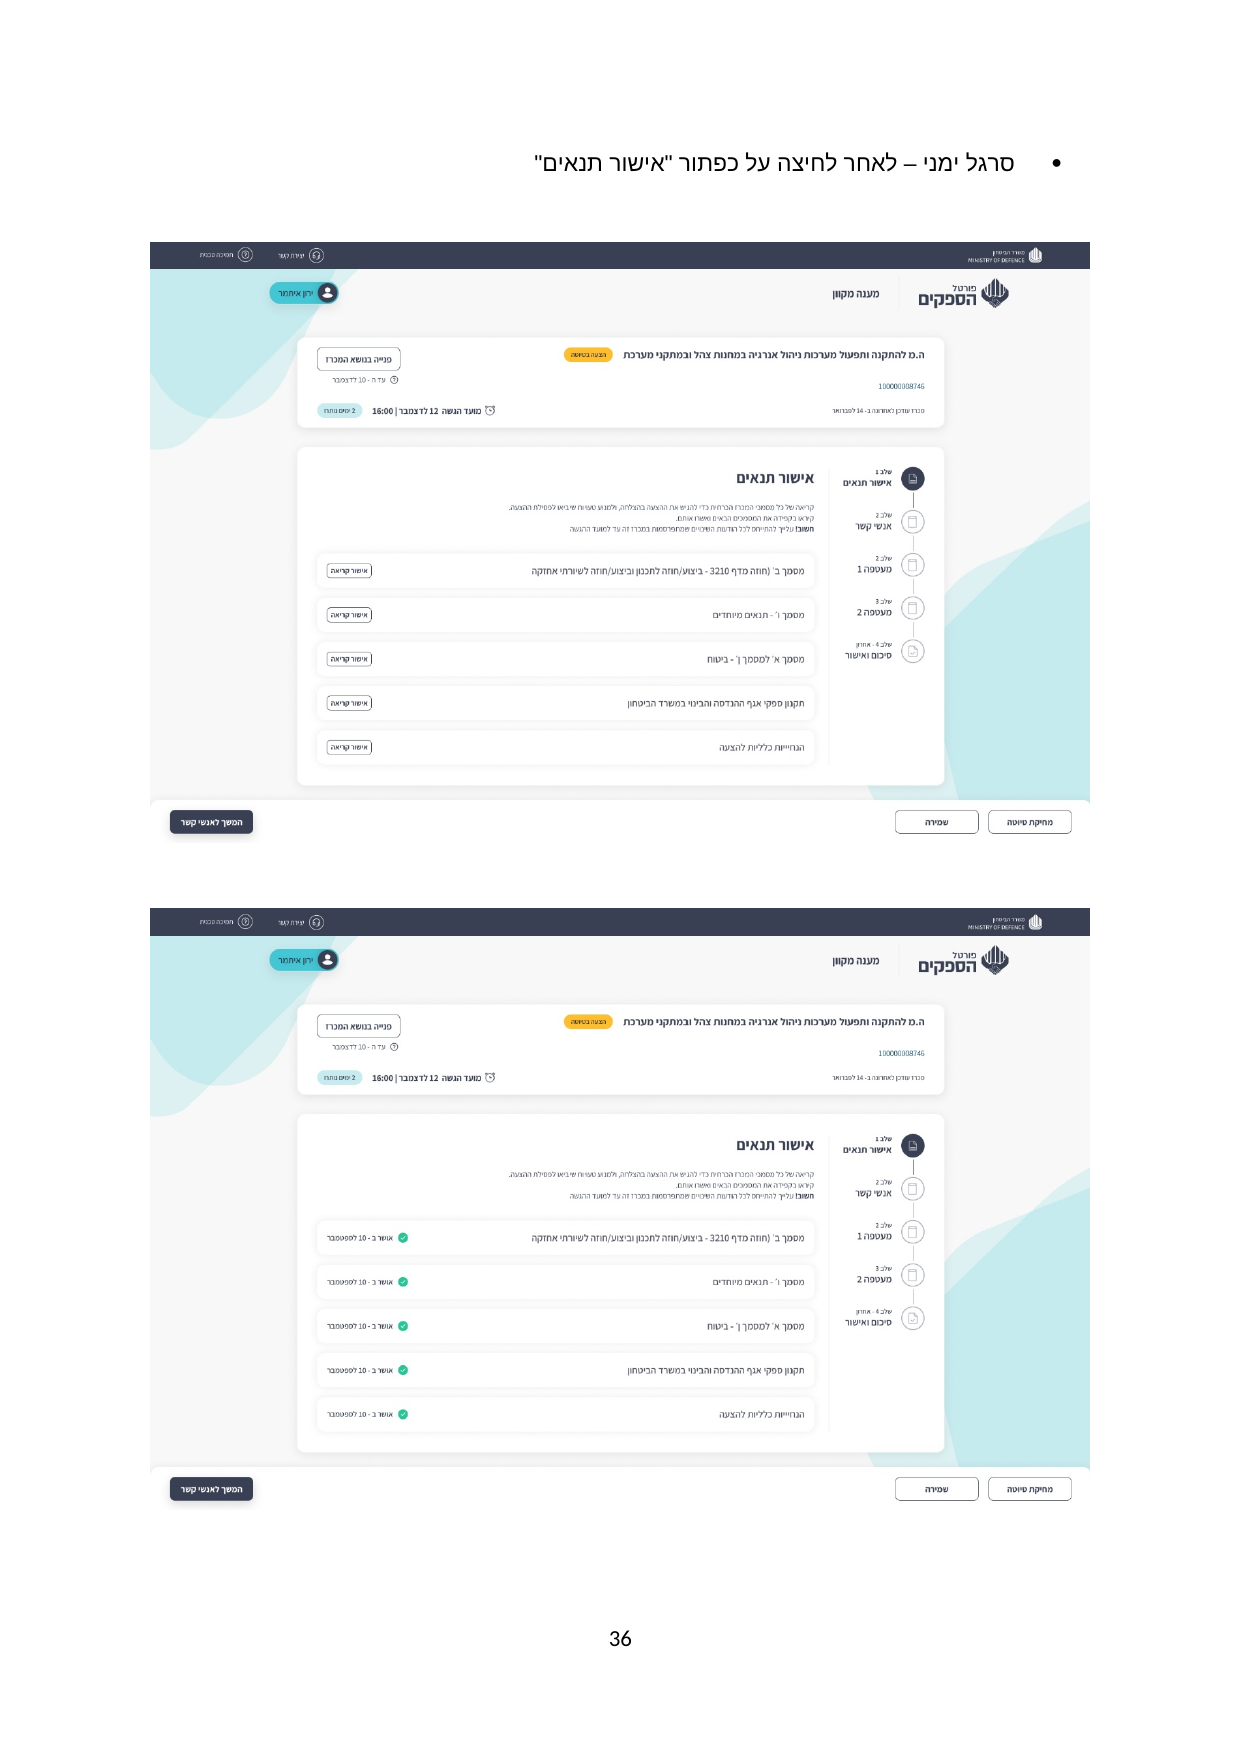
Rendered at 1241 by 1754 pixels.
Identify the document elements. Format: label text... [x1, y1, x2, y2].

picture [150, 908, 1090, 1510]
picture [150, 242, 1090, 843]
list סרגל ימני – לאחר לחיצה על כפתור "אישור תנאים" [150, 150, 1053, 176]
